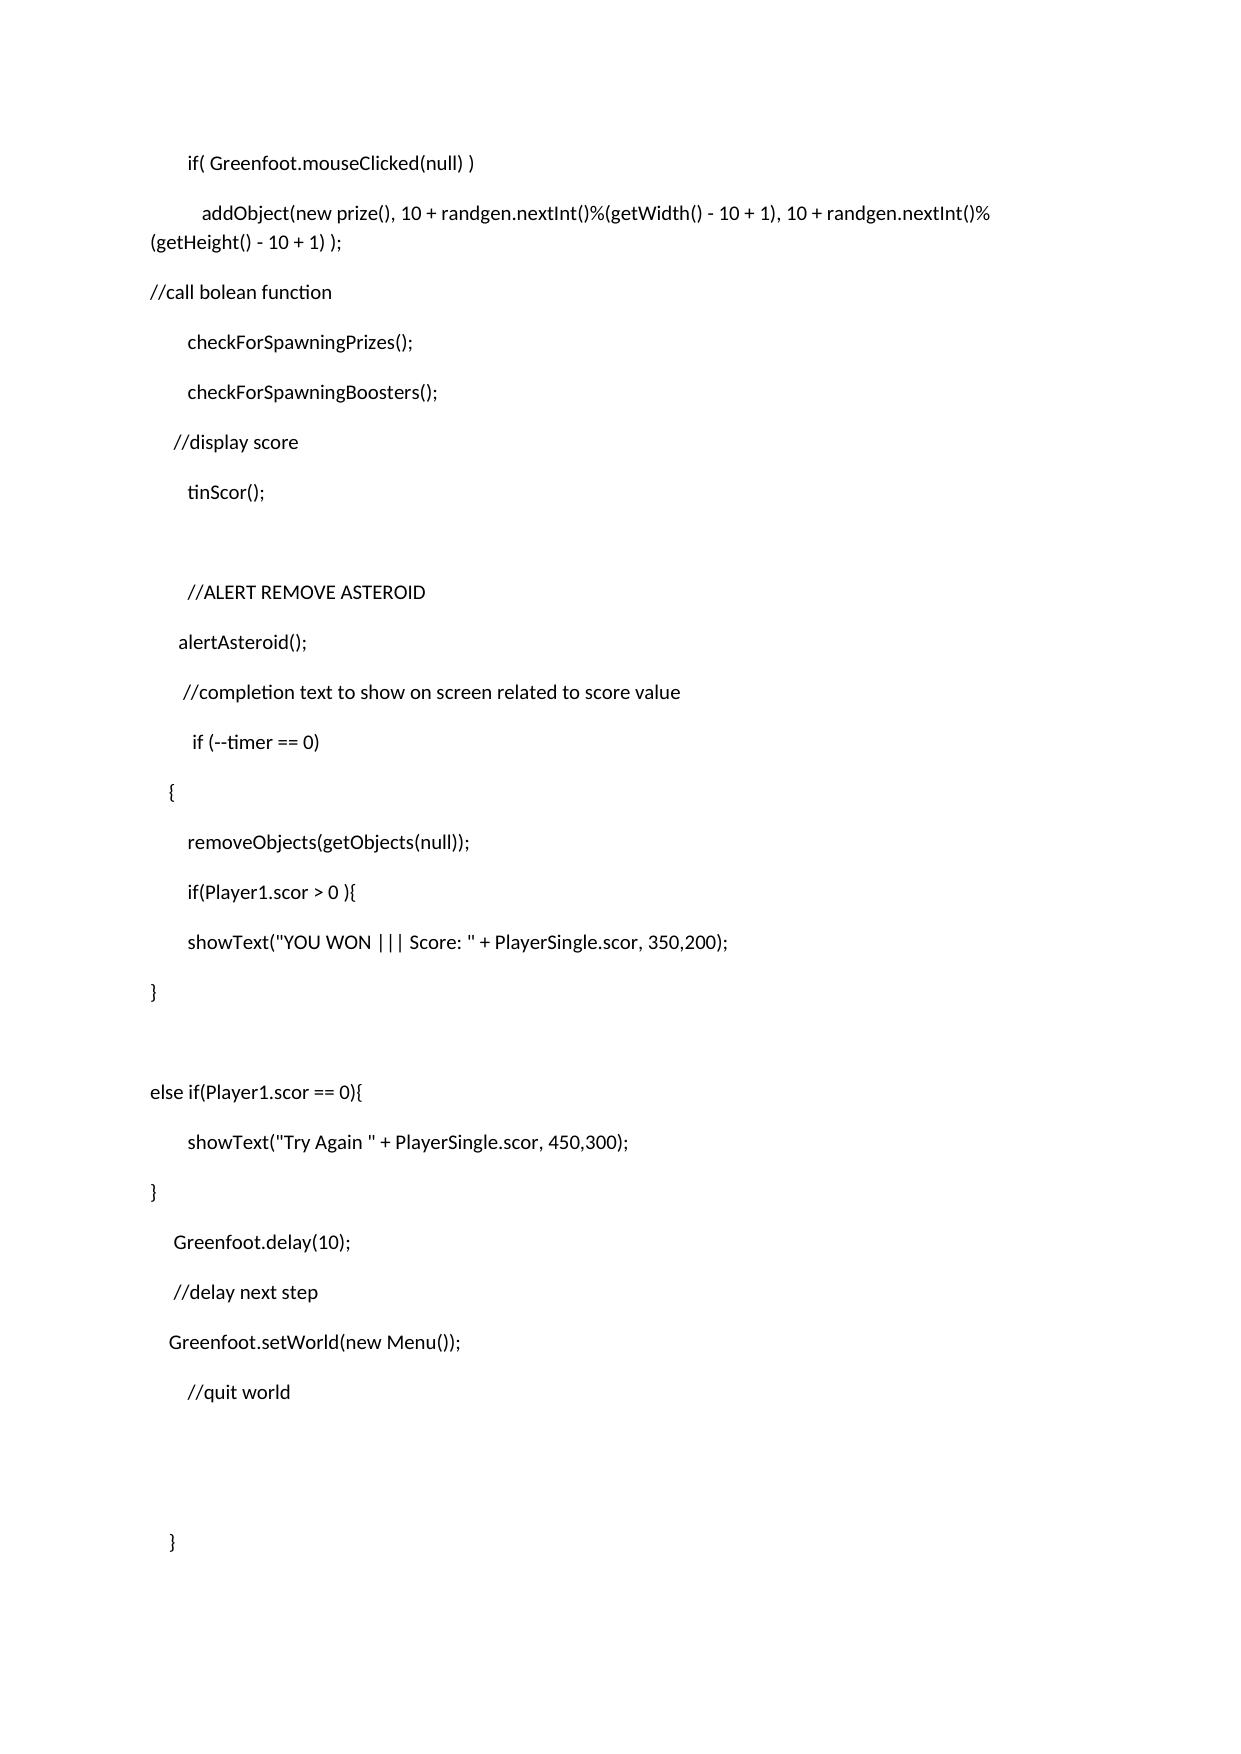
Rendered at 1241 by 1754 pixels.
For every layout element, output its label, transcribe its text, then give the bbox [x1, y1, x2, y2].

text if( Greenfoot.mouseClicked(null) ) [150, 150, 1090, 175]
text addObject(new prize(), 10 + randgen.nextInt()%(getWidth() - 10 + 1), 10 + randgen.nextInt()%(getHeight() - 10 + 1) ); [150, 200, 1090, 254]
text } [150, 979, 1090, 1004]
text checkForSpawningBoosters(); [150, 379, 1090, 404]
text //completion text to show on screen related to score value [150, 679, 1090, 704]
text showText("Try Again " + PlayerSingle.scor, 450,300); [150, 1129, 1090, 1154]
text //call bolean function [150, 279, 1090, 304]
text //ALERT REMOVE ASTEROID [150, 579, 1090, 604]
text showText("YOU WON ||| Score: " + PlayerSingle.scor, 350,200); [150, 929, 1090, 954]
text tinScor(); [150, 479, 1090, 504]
text Greenfoot.delay(10); [150, 1229, 1090, 1254]
text } [150, 1179, 1090, 1204]
text else if(Player1.scor == 0){ [150, 1079, 1090, 1104]
text //display score [150, 429, 1090, 454]
text removeObjects(getObjects(null)); [150, 829, 1090, 854]
text if (--timer == 0) [150, 729, 1090, 754]
text } [150, 1529, 1090, 1554]
text //delay next step [150, 1279, 1090, 1304]
text if(Player1.scor > 0 ){ [150, 879, 1090, 904]
text Greenfoot.setWorld(new Menu()); [150, 1329, 1090, 1354]
text { [150, 779, 1090, 804]
text //quit world [150, 1379, 1090, 1404]
text checkForSpawningPrizes(); [150, 329, 1090, 354]
text alertAsteroid(); [150, 629, 1090, 654]
